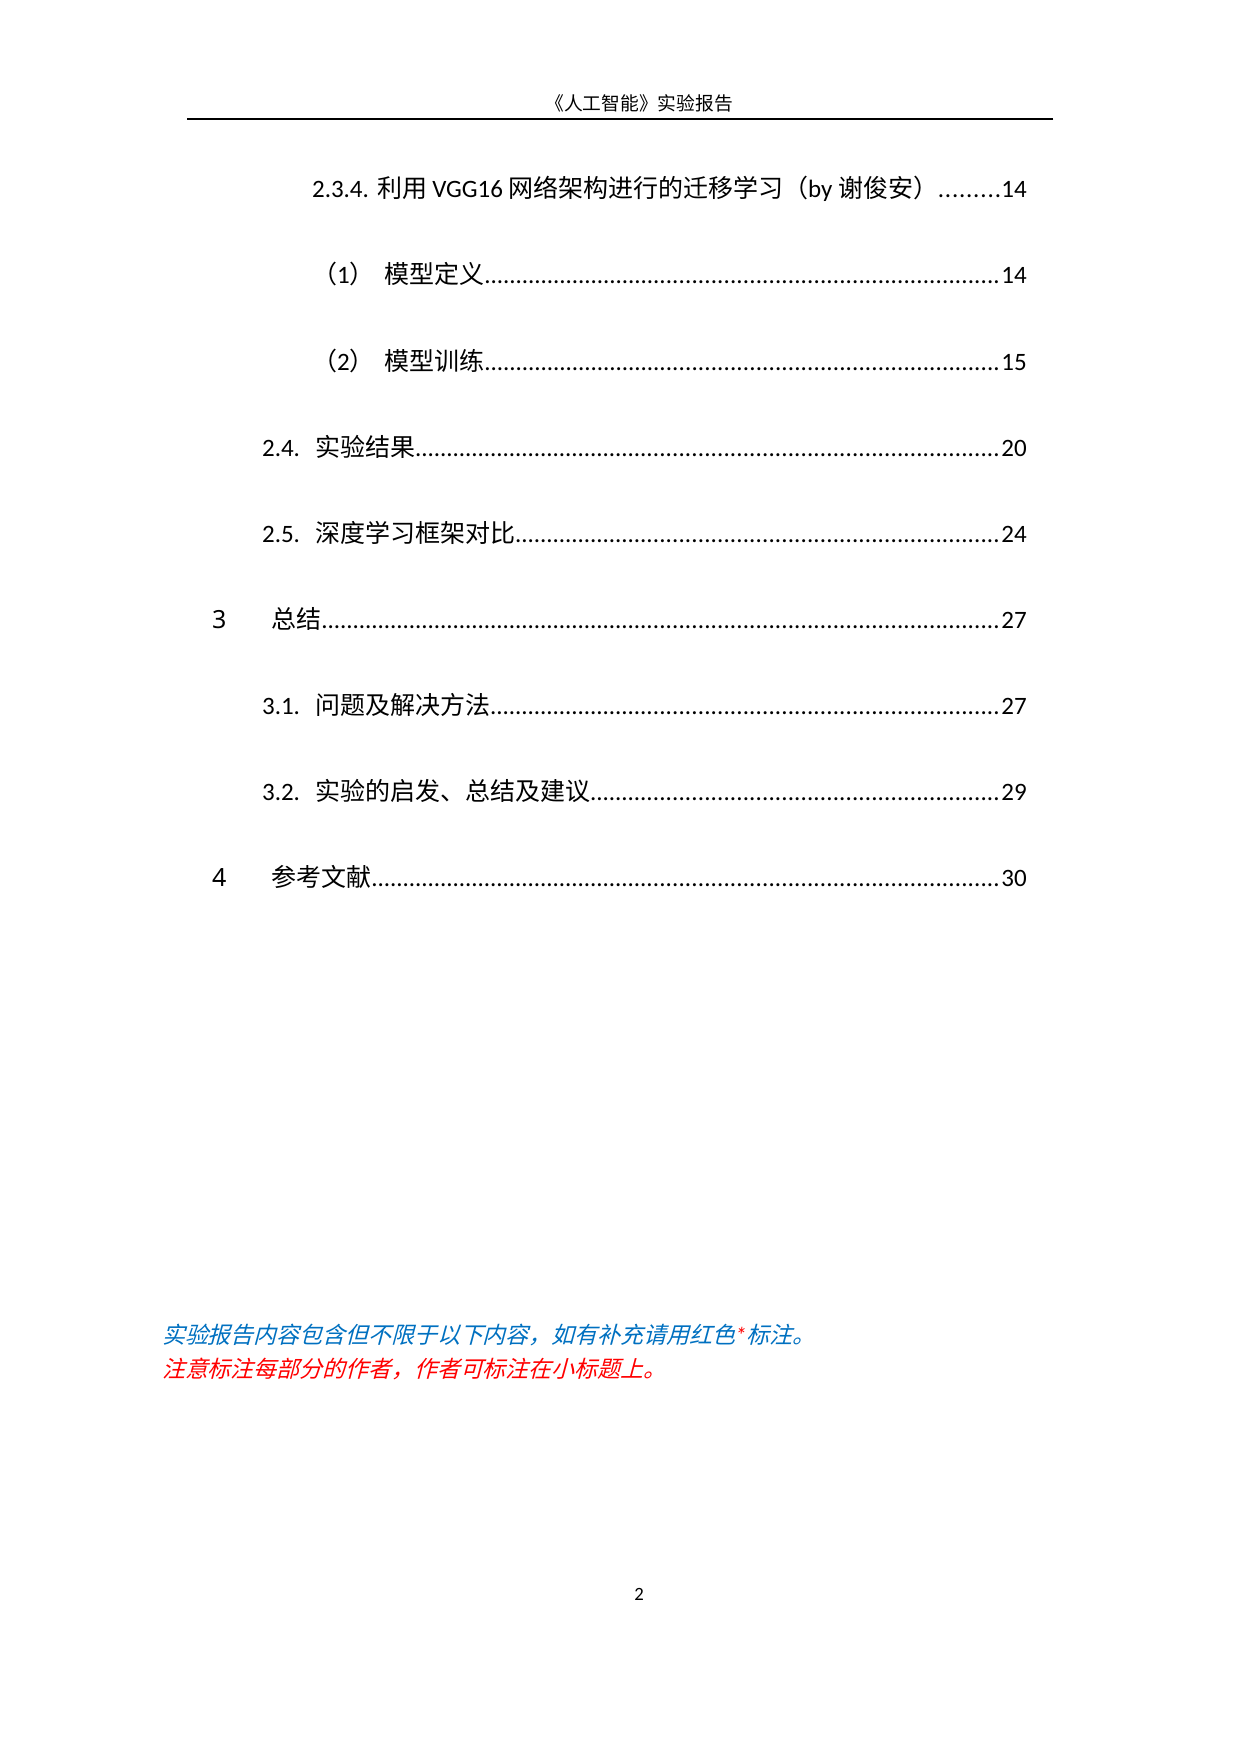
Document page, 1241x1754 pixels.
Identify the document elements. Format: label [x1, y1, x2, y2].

table_cell [151, 153, 1090, 1384]
